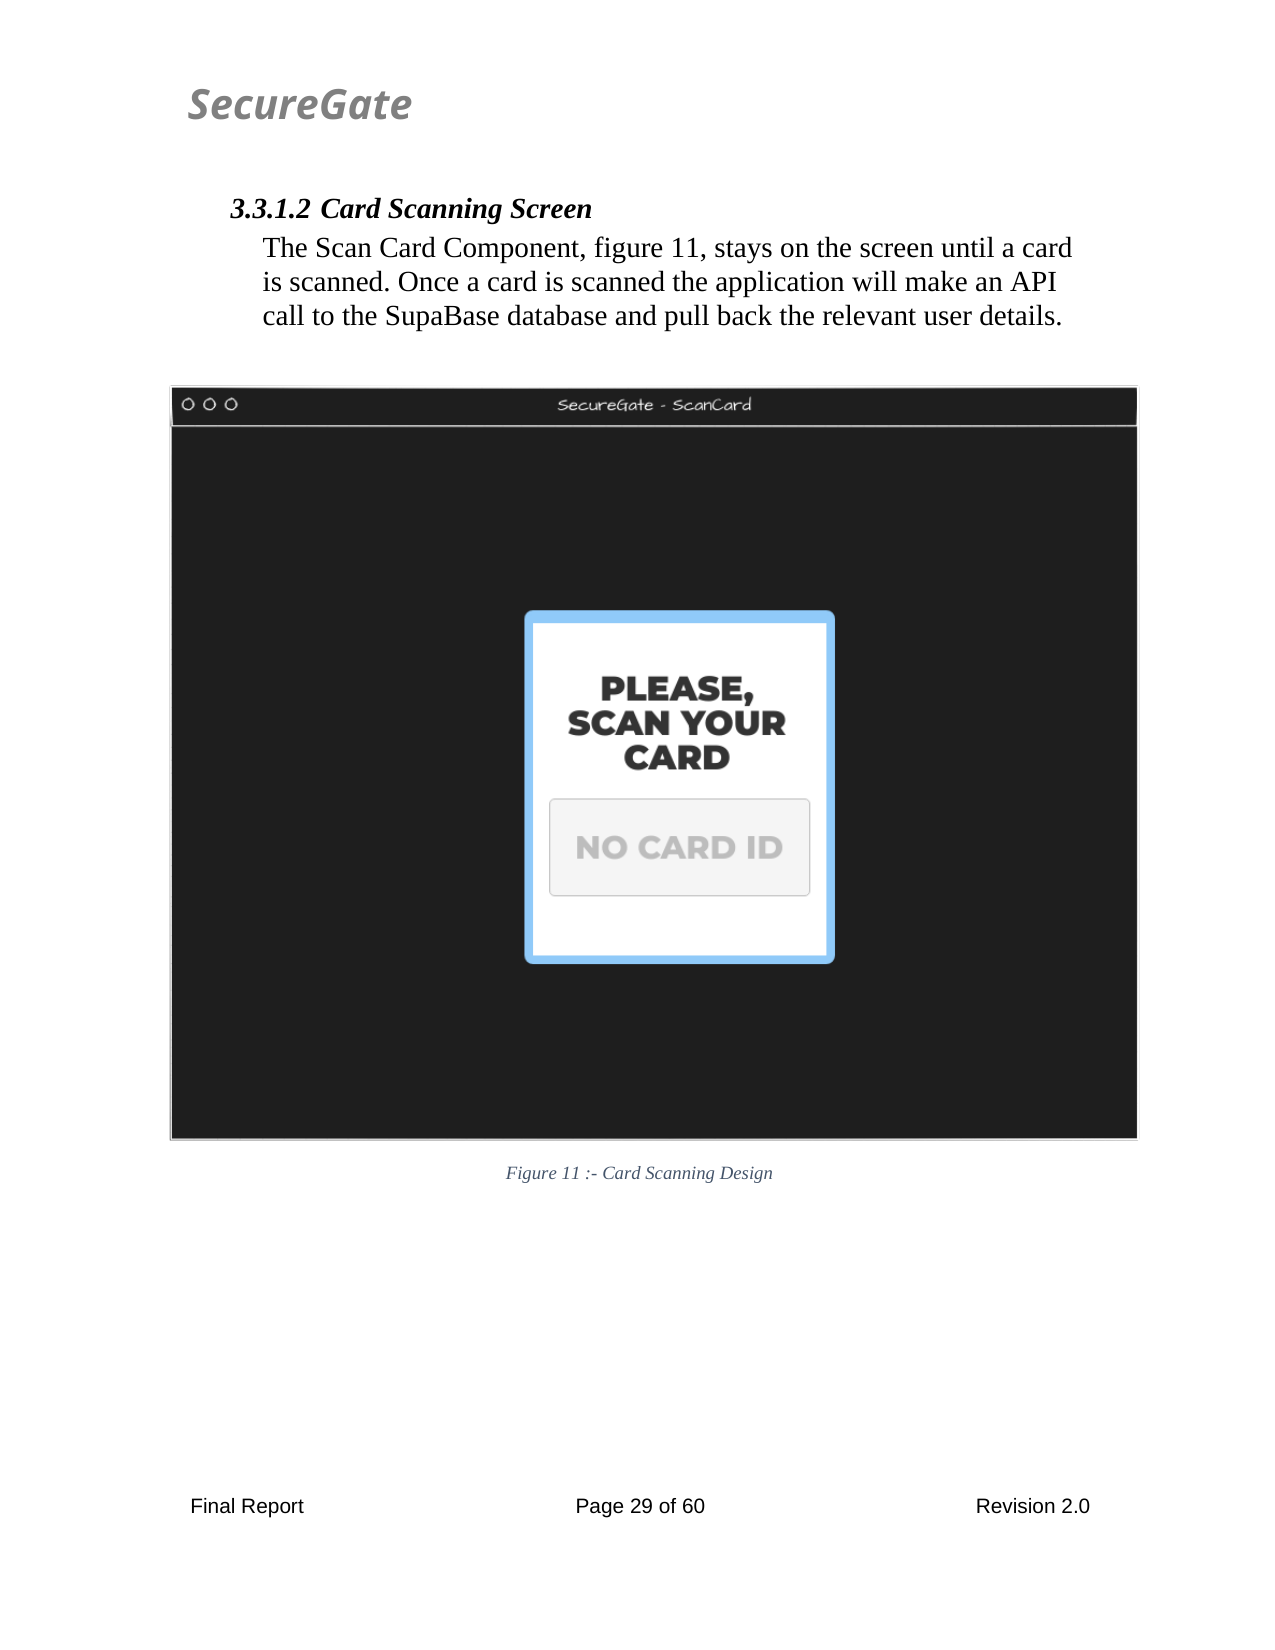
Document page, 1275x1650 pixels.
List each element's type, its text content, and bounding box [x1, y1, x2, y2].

text Figure 11 :- Card Scanning Design [187, 1162, 1093, 1183]
picture [143, 364, 1166, 1162]
subtitle Card Scanning Screen [230, 191, 1093, 224]
text The Scan Card Component, figure 11, stays on the screen until a card is scanned. Once a card is scanned the application will make an API call to the SupaBase database and pull back the relevant user details. [262, 231, 1093, 331]
